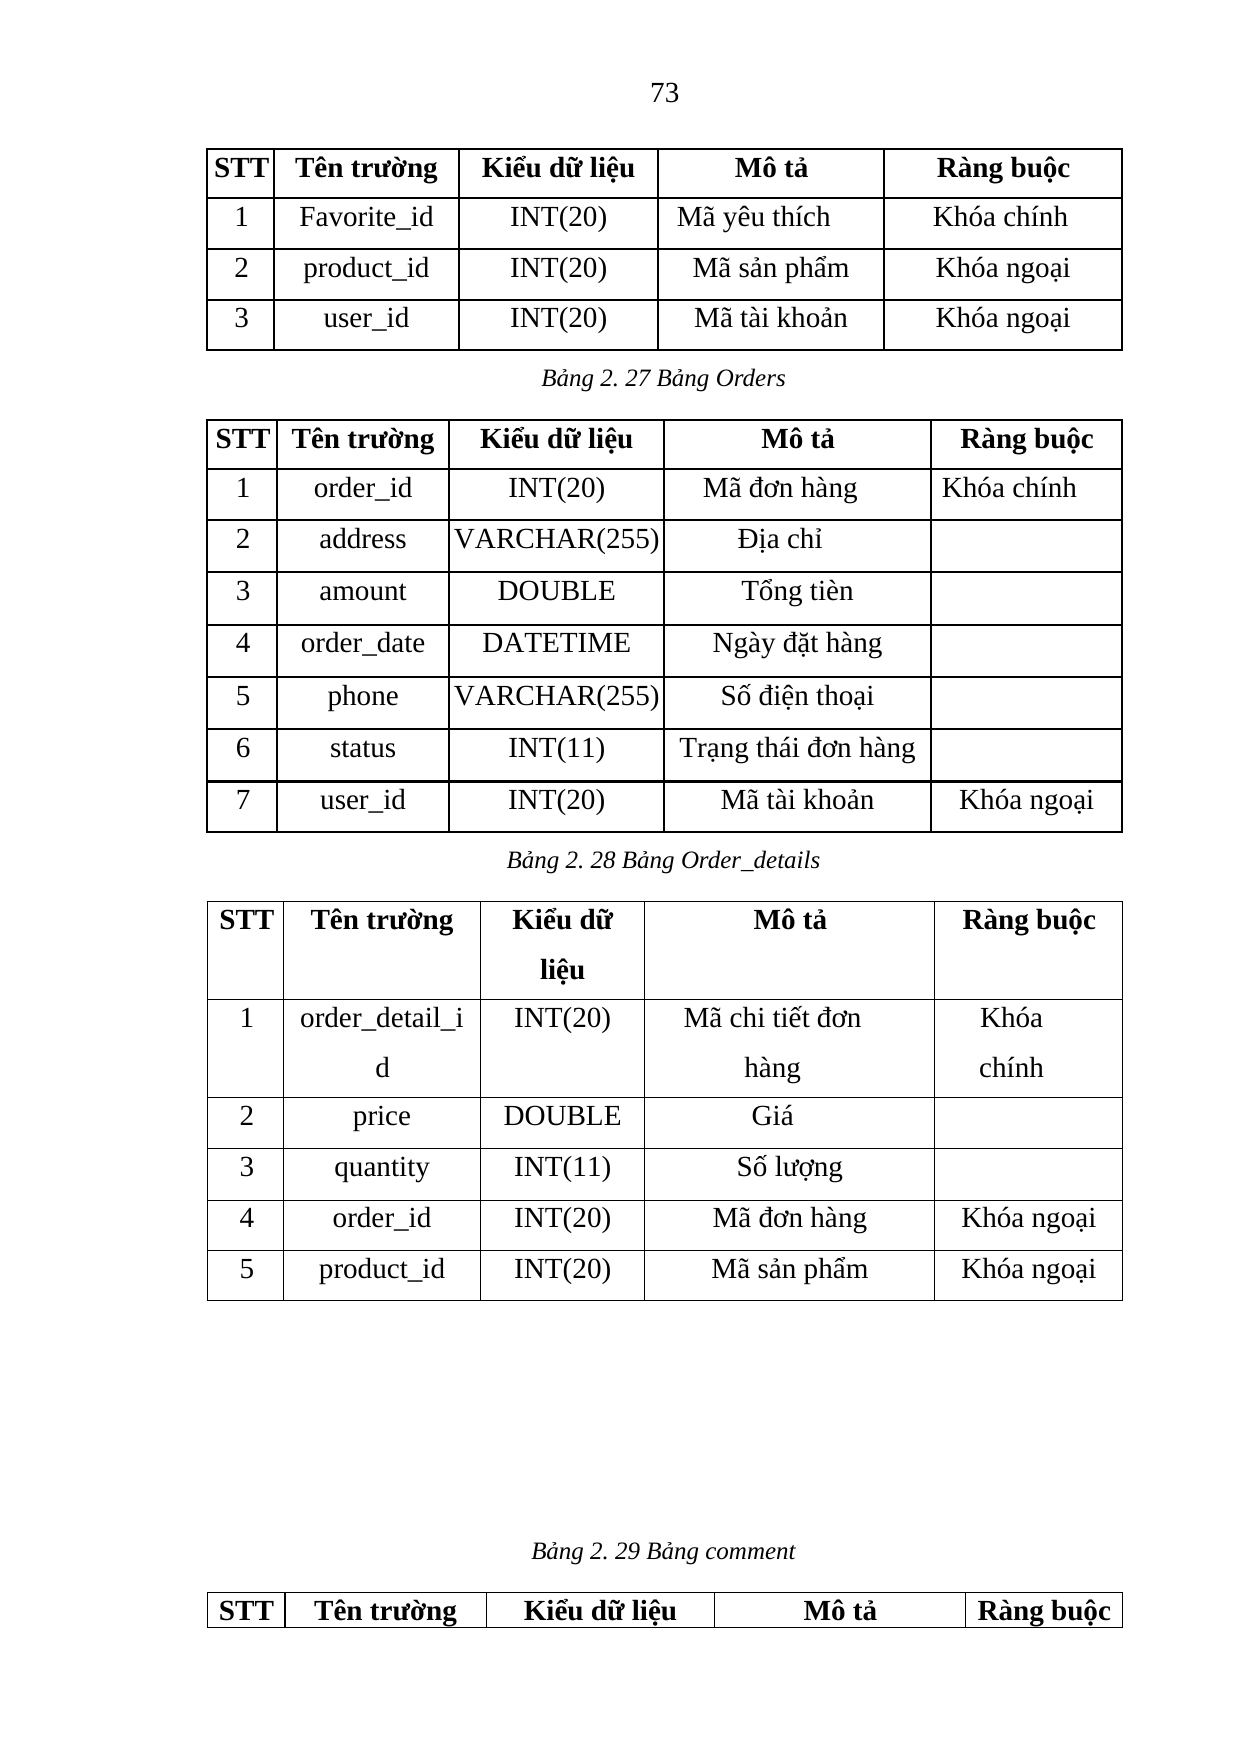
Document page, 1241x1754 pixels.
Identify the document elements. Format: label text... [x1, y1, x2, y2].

table_cell 1 [208, 199, 273, 248]
table_header Kiểu dữ liệu [481, 902, 644, 999]
table_header Tên trường [275, 150, 458, 197]
table_cell INT(20) [481, 1000, 644, 1097]
table_cell Địa chỉ [665, 521, 930, 571]
table_cell [932, 730, 1121, 780]
table_header STT [208, 902, 283, 999]
table_cell 1 [208, 470, 276, 519]
table_cell Mã đơn hàng [665, 470, 930, 519]
table_cell product_id [275, 250, 458, 298]
table_cell amount [278, 573, 448, 623]
table_cell [935, 1098, 1122, 1148]
table_cell 4 [208, 626, 276, 676]
table_cell [935, 1149, 1122, 1199]
table_header Mô tả [645, 902, 934, 999]
table_header Tên trường [286, 1593, 486, 1627]
table_cell 2 [208, 250, 273, 298]
table_cell address [278, 521, 448, 571]
table_cell 3 [208, 301, 273, 349]
table_cell Mã sản phẩm [645, 1251, 934, 1300]
table_cell INT(20) [460, 250, 657, 298]
table_cell Trạng thái đơn hàng [665, 730, 930, 780]
table_cell Khóa chính [885, 199, 1121, 248]
table_cell Mã đơn hàng [645, 1201, 934, 1250]
table_cell Tổng tièn [665, 573, 930, 623]
text Bảng 2. 27 Bảng Orders [207, 363, 1122, 392]
table_cell 1 [208, 1000, 283, 1097]
table_cell Số lượng [645, 1149, 934, 1199]
table_cell 2 [208, 521, 276, 571]
table_cell Mã tài khoản [665, 783, 930, 831]
table_cell 2 [208, 1098, 283, 1148]
table_cell order_date [278, 626, 448, 676]
table_header STT [208, 1593, 284, 1627]
table_cell Mã sản phẩm [659, 250, 883, 298]
table_header Ràng buộc [935, 902, 1122, 999]
text Bảng 2. 28 Bảng Order_details [207, 845, 1122, 874]
table_header Mô tả [715, 1593, 965, 1627]
table_cell order_detail_id [284, 1000, 480, 1097]
table_cell Khóa ngoại [935, 1251, 1122, 1300]
table_cell product_id [284, 1251, 480, 1300]
table_cell INT(20) [481, 1251, 644, 1300]
table_cell price [284, 1098, 480, 1148]
table_header Kiểu dữ liệu [460, 150, 657, 197]
table_header Tên trường [278, 421, 448, 468]
table_cell DATETIME [450, 626, 663, 676]
table_header STT [208, 421, 276, 468]
table_cell VARCHAR(255) [450, 521, 663, 571]
table_header Kiểu dữ liệu [450, 421, 663, 468]
table_cell 6 [208, 730, 276, 780]
table_cell Khóa chính [935, 1000, 1122, 1097]
table_cell Mã yêu thích [659, 199, 883, 248]
table_cell INT(20) [450, 470, 663, 519]
table_cell Mã tài khoản [659, 301, 883, 349]
table_cell INT(20) [450, 783, 663, 831]
table_cell Khóa chính [932, 470, 1121, 519]
table_cell phone [278, 678, 448, 728]
table_cell Khóa ngoại [885, 250, 1121, 298]
table_cell Số điện thoại [665, 678, 930, 728]
table_cell [932, 573, 1121, 623]
table_cell Khóa ngoại [932, 783, 1121, 831]
table_cell DOUBLE [450, 573, 663, 623]
table_cell INT(11) [481, 1149, 644, 1199]
table_cell 4 [208, 1201, 283, 1250]
table_cell order_id [278, 470, 448, 519]
table_header Ràng buộc [966, 1593, 1122, 1627]
table_header Ràng buộc [885, 150, 1121, 197]
table_cell Khóa ngoại [885, 301, 1121, 349]
text Bảng 2. 29 Bảng comment [207, 1536, 1122, 1565]
table_cell [932, 521, 1121, 571]
table_header Mô tả [659, 150, 883, 197]
table_cell user_id [278, 783, 448, 831]
table_cell Mã chi tiết đơn hàng [645, 1000, 934, 1097]
table_cell INT(20) [481, 1201, 644, 1250]
table_cell VARCHAR(255) [450, 678, 663, 728]
table_cell Favorite_id [275, 199, 458, 248]
table_cell INT(11) [450, 730, 663, 780]
table_cell 5 [208, 1251, 283, 1300]
table_cell quantity [284, 1149, 480, 1199]
table_cell user_id [275, 301, 458, 349]
table_cell DOUBLE [481, 1098, 644, 1148]
table_cell [932, 626, 1121, 676]
table_cell INT(20) [460, 199, 657, 248]
table_cell 3 [208, 1149, 283, 1199]
table_cell INT(20) [460, 301, 657, 349]
table_cell 3 [208, 573, 276, 623]
table_cell Khóa ngoại [935, 1201, 1122, 1250]
table_cell 5 [208, 678, 276, 728]
table_cell Giá [645, 1098, 934, 1148]
table_header STT [208, 150, 273, 197]
table_cell status [278, 730, 448, 780]
table_header Mô tả [665, 421, 930, 468]
table_cell Ngày đặt hàng [665, 626, 930, 676]
table_header Tên trường [284, 902, 480, 999]
table_cell 7 [208, 783, 276, 831]
table_cell [932, 678, 1121, 728]
table_header Ràng buộc [932, 421, 1121, 468]
table_header Kiểu dữ liệu [487, 1593, 714, 1627]
table_cell order_id [284, 1201, 480, 1250]
